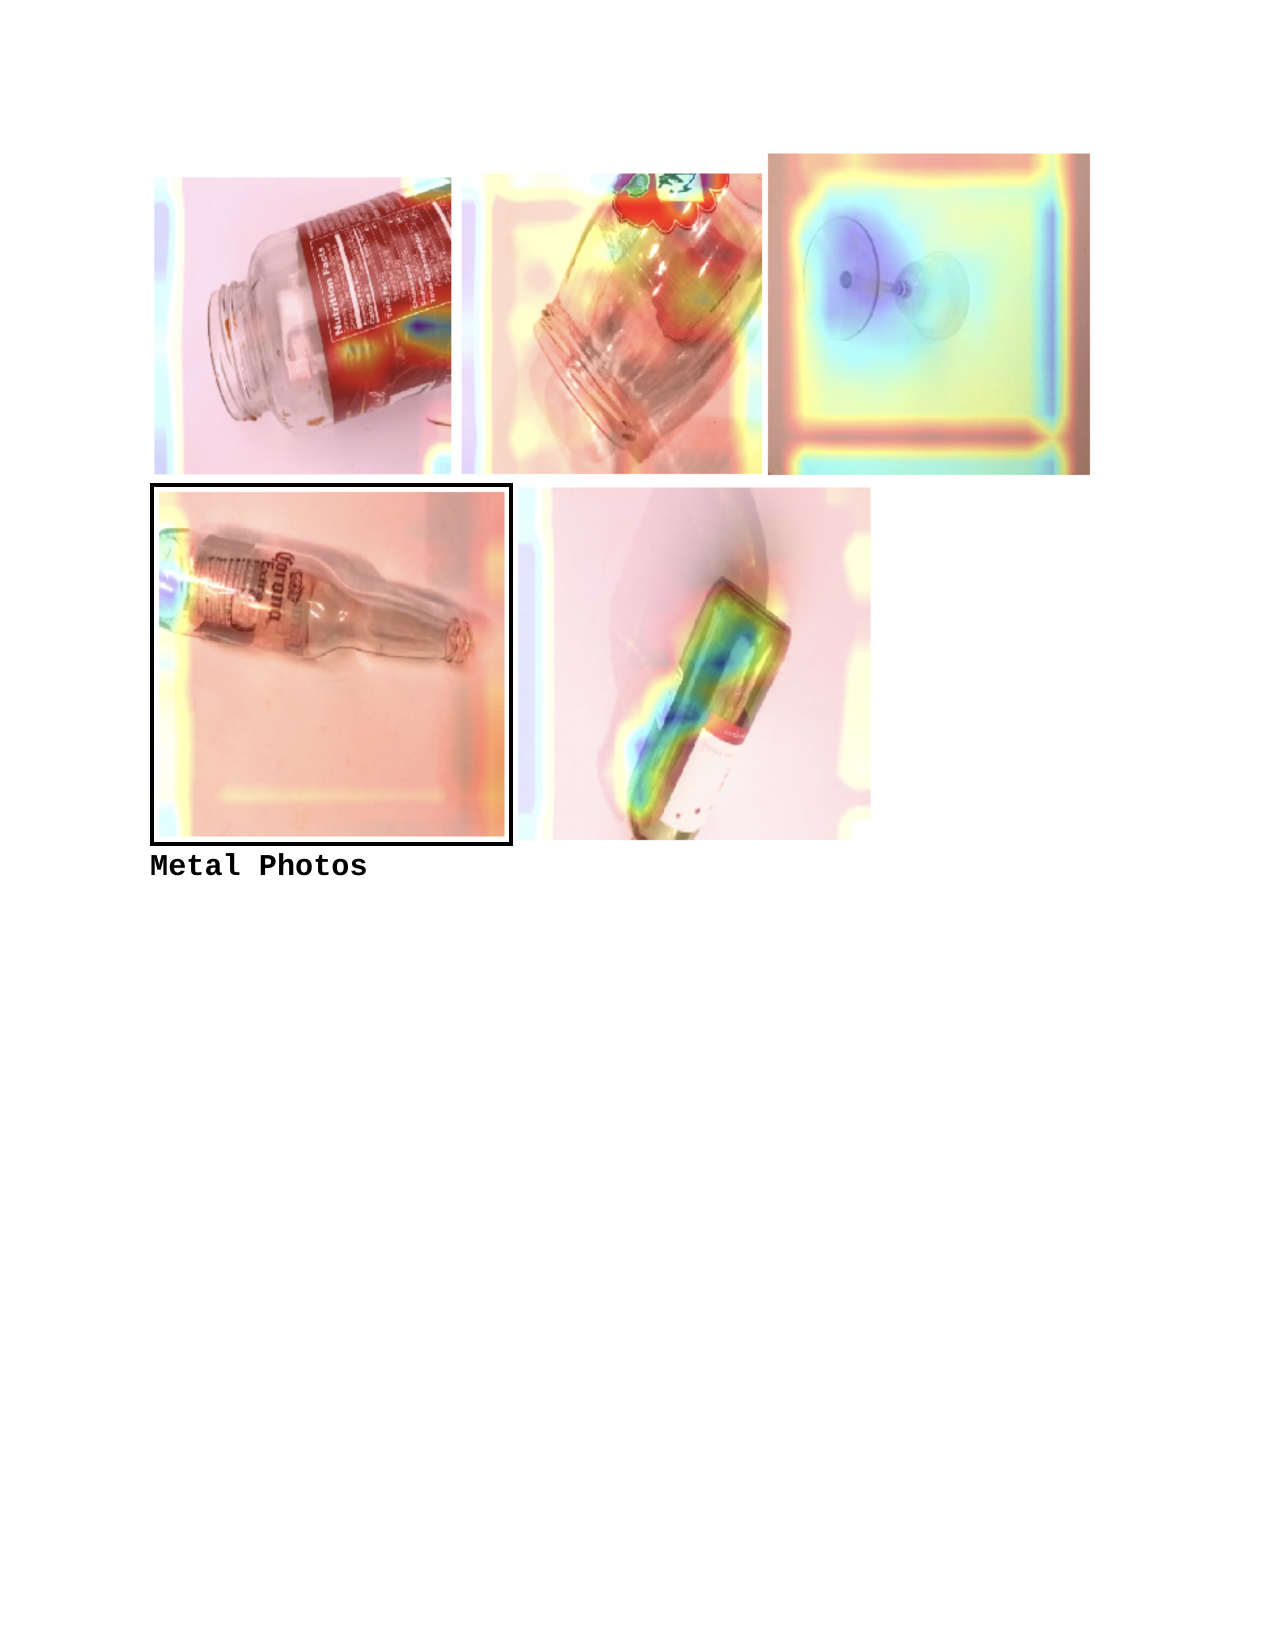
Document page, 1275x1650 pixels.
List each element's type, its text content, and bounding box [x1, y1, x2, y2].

picture [154, 487, 509, 842]
picture [150, 150, 1093, 479]
picture [513, 483, 876, 846]
text Metal Photos [150, 850, 1125, 884]
